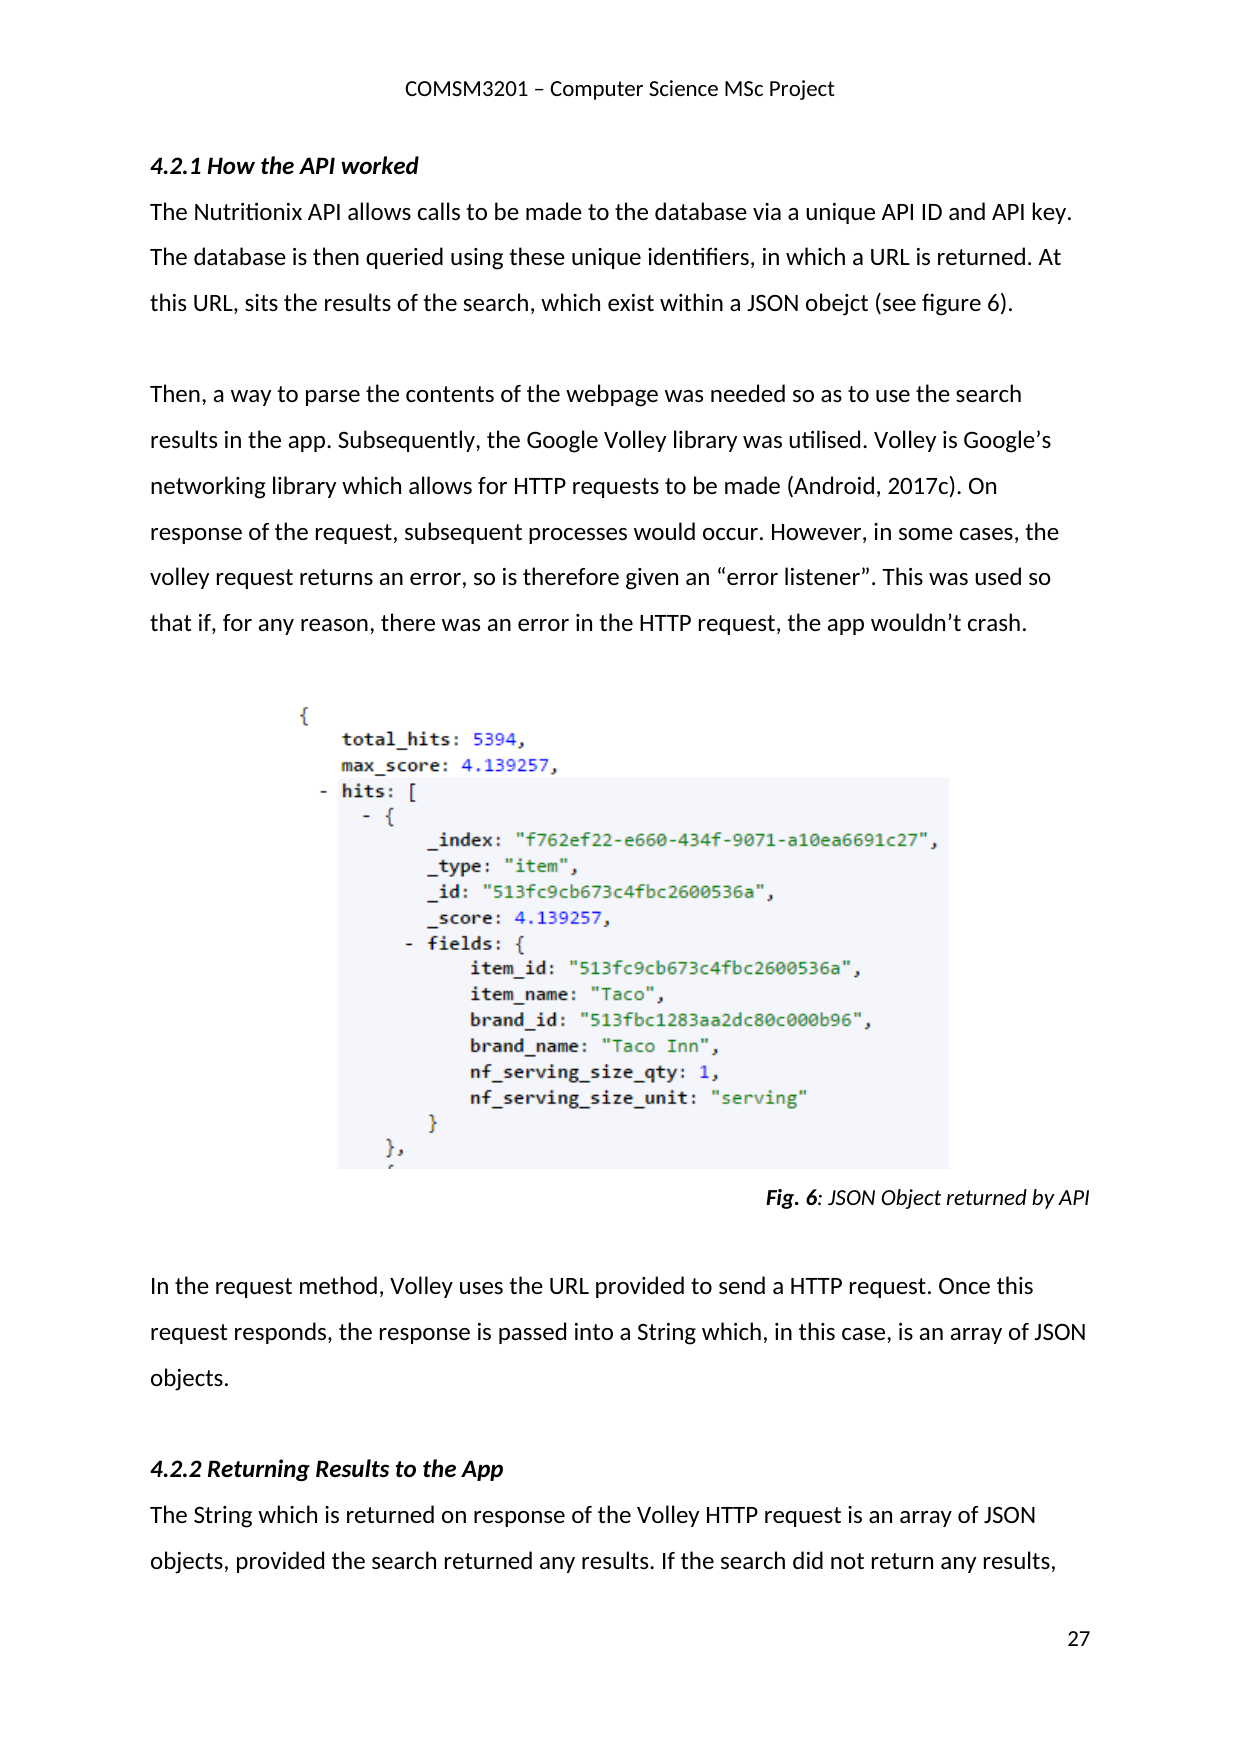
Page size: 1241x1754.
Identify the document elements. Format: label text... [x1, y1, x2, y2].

text 4.2.1 How the API worked [150, 150, 1090, 181]
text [150, 1499, 1090, 1575]
text The Nutritionix API allows calls to be made to the database via a unique API ID and API key. The database is then queried using these unique identifiers, in which a URL is returned. At this URL, sits the results of the search, which exist within a JSON obejct (see figure 6). [150, 196, 1090, 318]
text In the request method, Volley uses the URL provided to send a HTTP request. Once this request responds, the response is passed into a String which, in this case, is an array of JSON objects. [150, 1270, 1090, 1392]
text Fig. 6: JSON Object returned by API [150, 1183, 1090, 1211]
text Then, a way to parse the contents of the webpage was needed so as to use the search results in the app. Subsequently, the Google Volley library was utilised. Volley is Google’s networking library which allows for HTTP requests to be made (Android, 2017c). On response of the request, subsequent processes would occur. However, in some cases, the volley request returns an error, so is therefore given an “error listener”. This was used so that if, for any reason, there was an error in the HTTP request, the app wouldn’t crash. [150, 379, 1090, 638]
picture [287, 698, 953, 1169]
text 4.2.2 Returning Results to the App [150, 1453, 1090, 1484]
